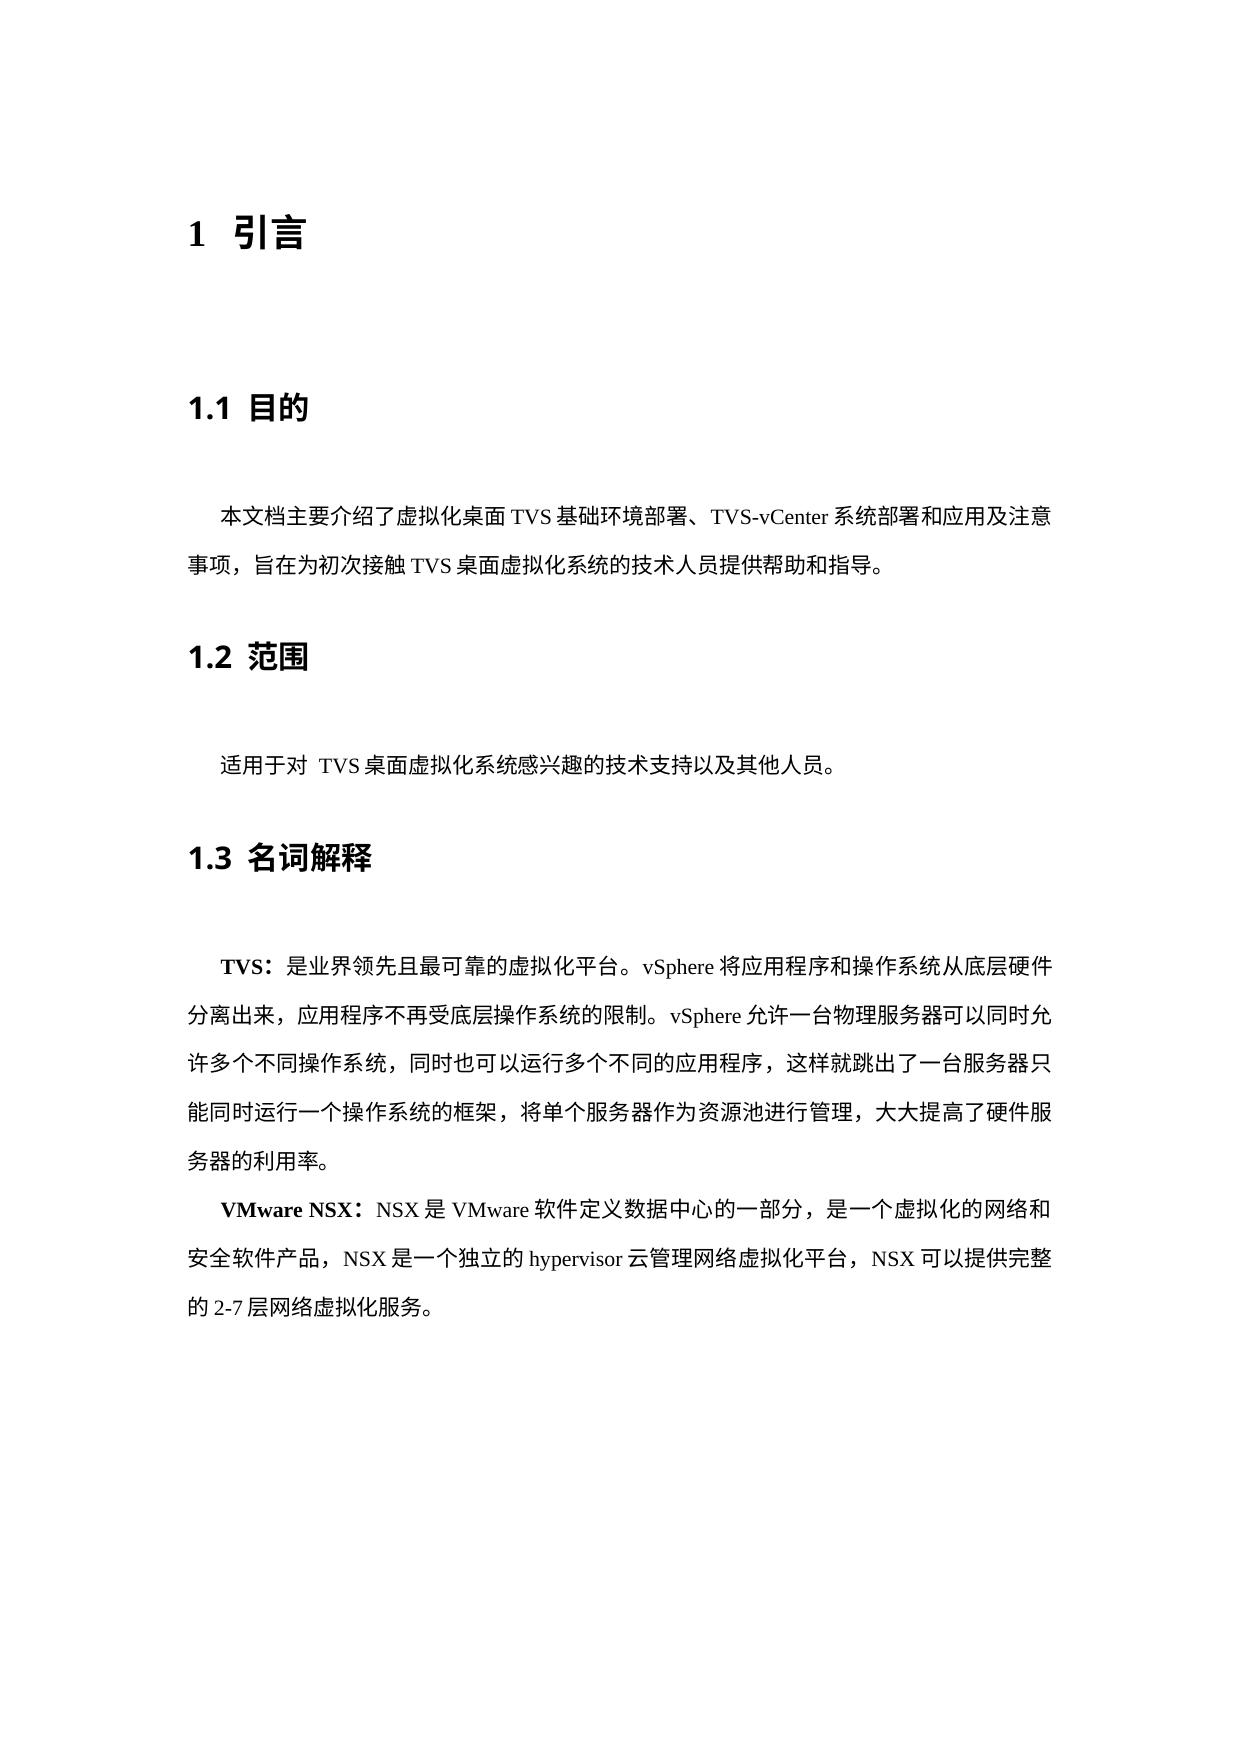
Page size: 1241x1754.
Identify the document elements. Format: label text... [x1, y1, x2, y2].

text TVS：是业界领先且最可靠的虚拟化平台。vSphere将应用程序和操作系统从底层硬件分离出来，应用程序不再受底层操作系统的限制。vSphere允许一台物理服务器可以同时允许多个不同操作系统，同时也可以运行多个不同的应用程序，这样就跳出了一台服务器只能同时运行一个操作系统的框架，将单个服务器作为资源池进行管理，大大提高了硬件服务器的利用率。 [187, 948, 1053, 1176]
subtitle 引言 [187, 197, 1053, 262]
text VMware NSX：NSX是VMware软件定义数据中心的一部分，是一个虚拟化的网络和安全软件产品，NSX是一个独立的hypervisor云管理网络虚拟化平台，NSX可以提供完整的2-7层网络虚拟化服务。 [187, 1192, 1053, 1322]
text 适用于对 TVS桌面虚拟化系统感兴趣的技术支持以及其他人员。 [187, 748, 1053, 780]
subtitle 名词解释 [187, 823, 1053, 888]
text 本文档主要介绍了虚拟化桌面TVS基础环境部署、TVS-vCenter系统部署和应用及注意事项，旨在为初次接触TVS桌面虚拟化系统的技术人员提供帮助和指导。 [187, 498, 1053, 580]
subtitle 目的 [187, 373, 1053, 438]
subtitle 范围 [187, 623, 1053, 688]
